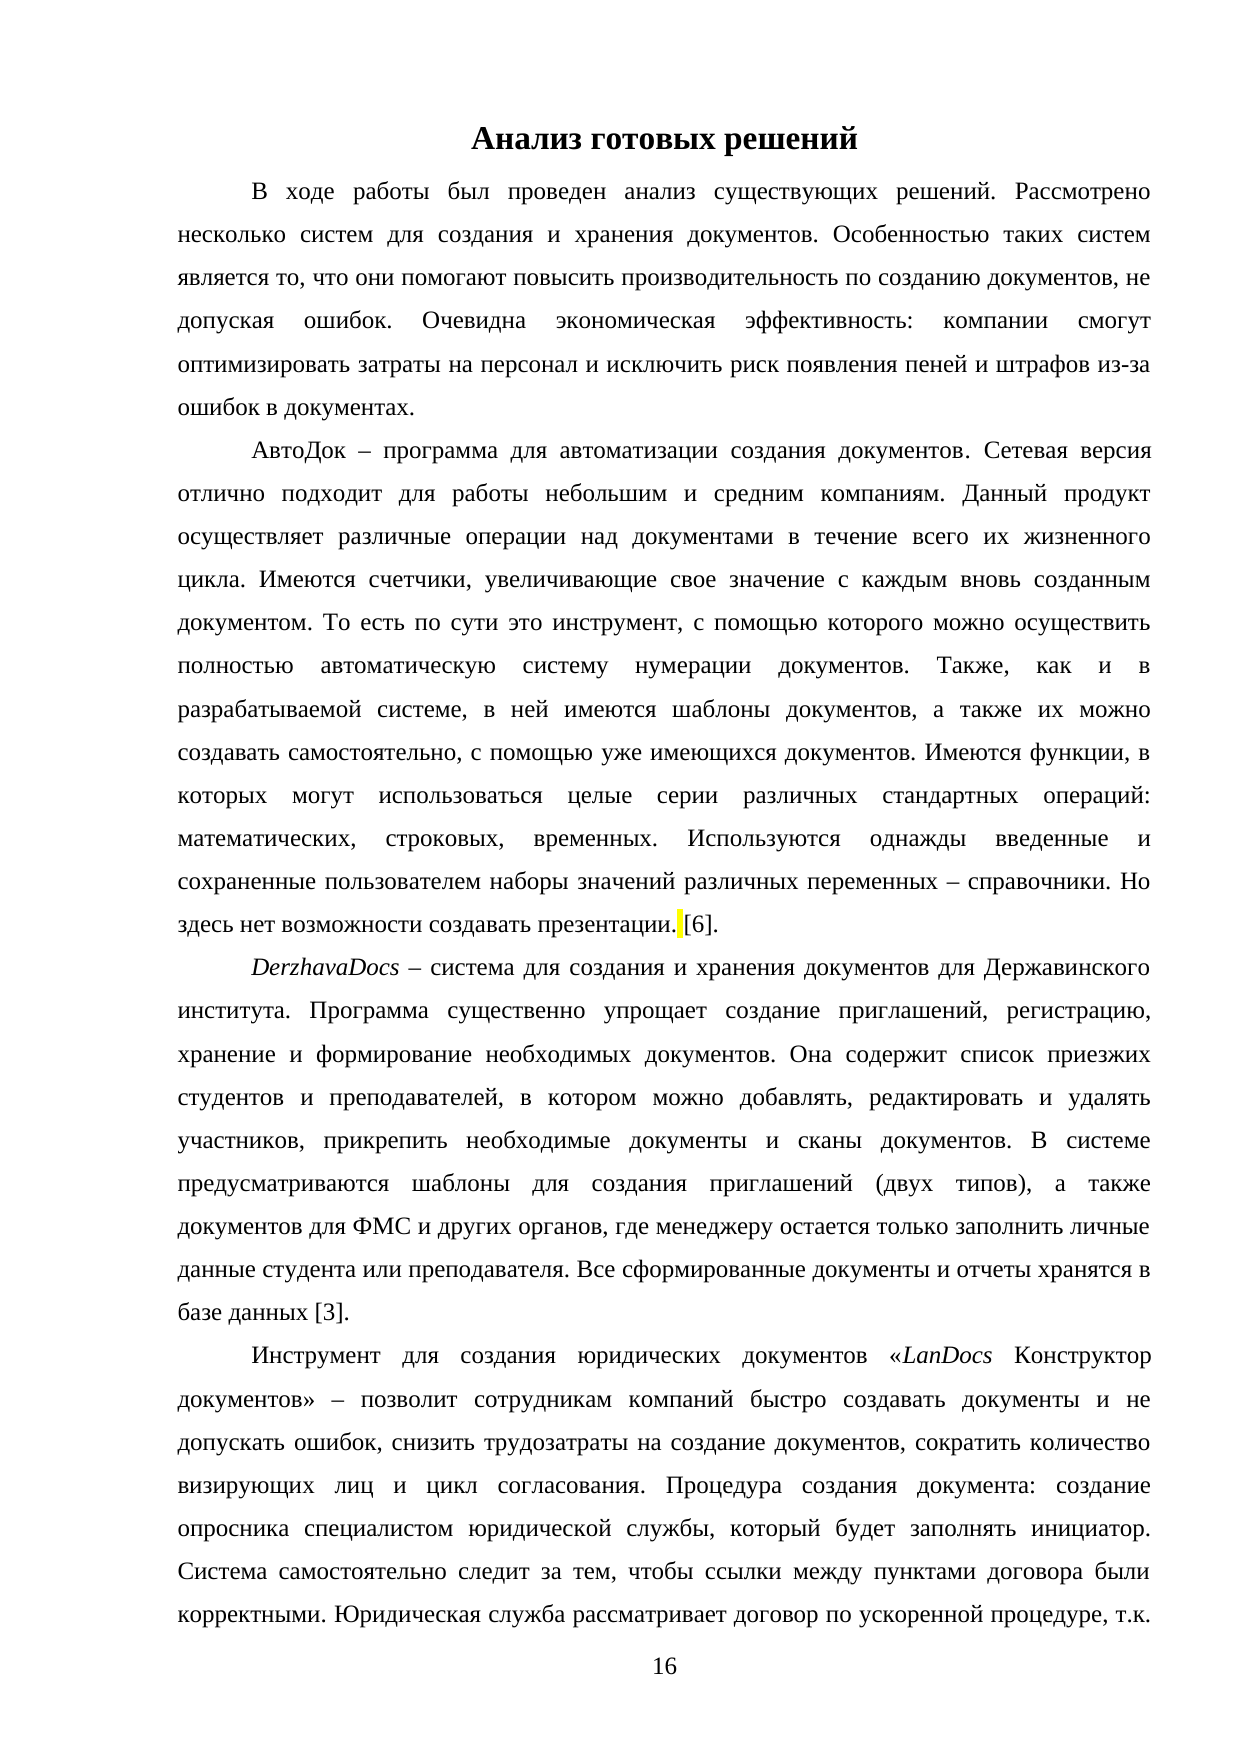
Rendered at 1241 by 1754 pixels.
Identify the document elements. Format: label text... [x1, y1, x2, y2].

text В ходе работы был проведен анализ существующих решений. Рассмотрено несколько систем для создания и хранения документов. Особенностью таких систем является то, что они помогают повысить производительность по созданию документов, не допуская ошибок. Очевидна экономическая эффективность: компании смогут оптимизировать затраты на персонал и исключить риск появления пеней и штрафов из-за ошибок в документах. [177, 176, 1152, 421]
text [177, 1341, 1152, 1628]
text АвтоДок – программа для автоматизации создания документов. Сетевая версия отлично подходит для работы небольшим и средним компаниям. Данный продукт осуществляет различные операции над документами в течение всего их жизненного цикла. Имеются счетчики, увеличивающие свое значение с каждым вновь созданным документом. То есть по сути это инструмент, с помощью которого можно осуществить полностью автоматическую систему нумерации документов. Также, как и в разрабатываемой системе, в ней имеются шаблоны документов, а также их можно создавать самостоятельно, с помощью уже имеющихся документов. Имеются функции, в которых могут использоваться целые серии различных стандартных операций: математических, строковых, временных. Используются однажды введенные и сохраненные пользователем наборы значений различных переменных – справочники. Но здесь нет возможности создавать презентации. [6]. [177, 435, 1152, 938]
subtitle Анализ готовых решений [177, 118, 1152, 156]
text DerzhavaDocs – система для создания и хранения документов для Державинского института. Программа существенно упрощает создание приглашений, регистрацию, хранение и формирование необходимых документов. Она содержит список приезжих студентов и преподавателей, в котором можно добавлять, редактировать и удалять участников, прикрепить необходимые документы и сканы документов. В системе предусматриваются шаблоны для создания приглашений (двух типов), а также документов для ФМС и других органов, где менеджеру остается только заполнить личные данные студента или преподавателя. Все сформированные документы и отчеты хранятся в базе данных [3]. [177, 952, 1152, 1326]
